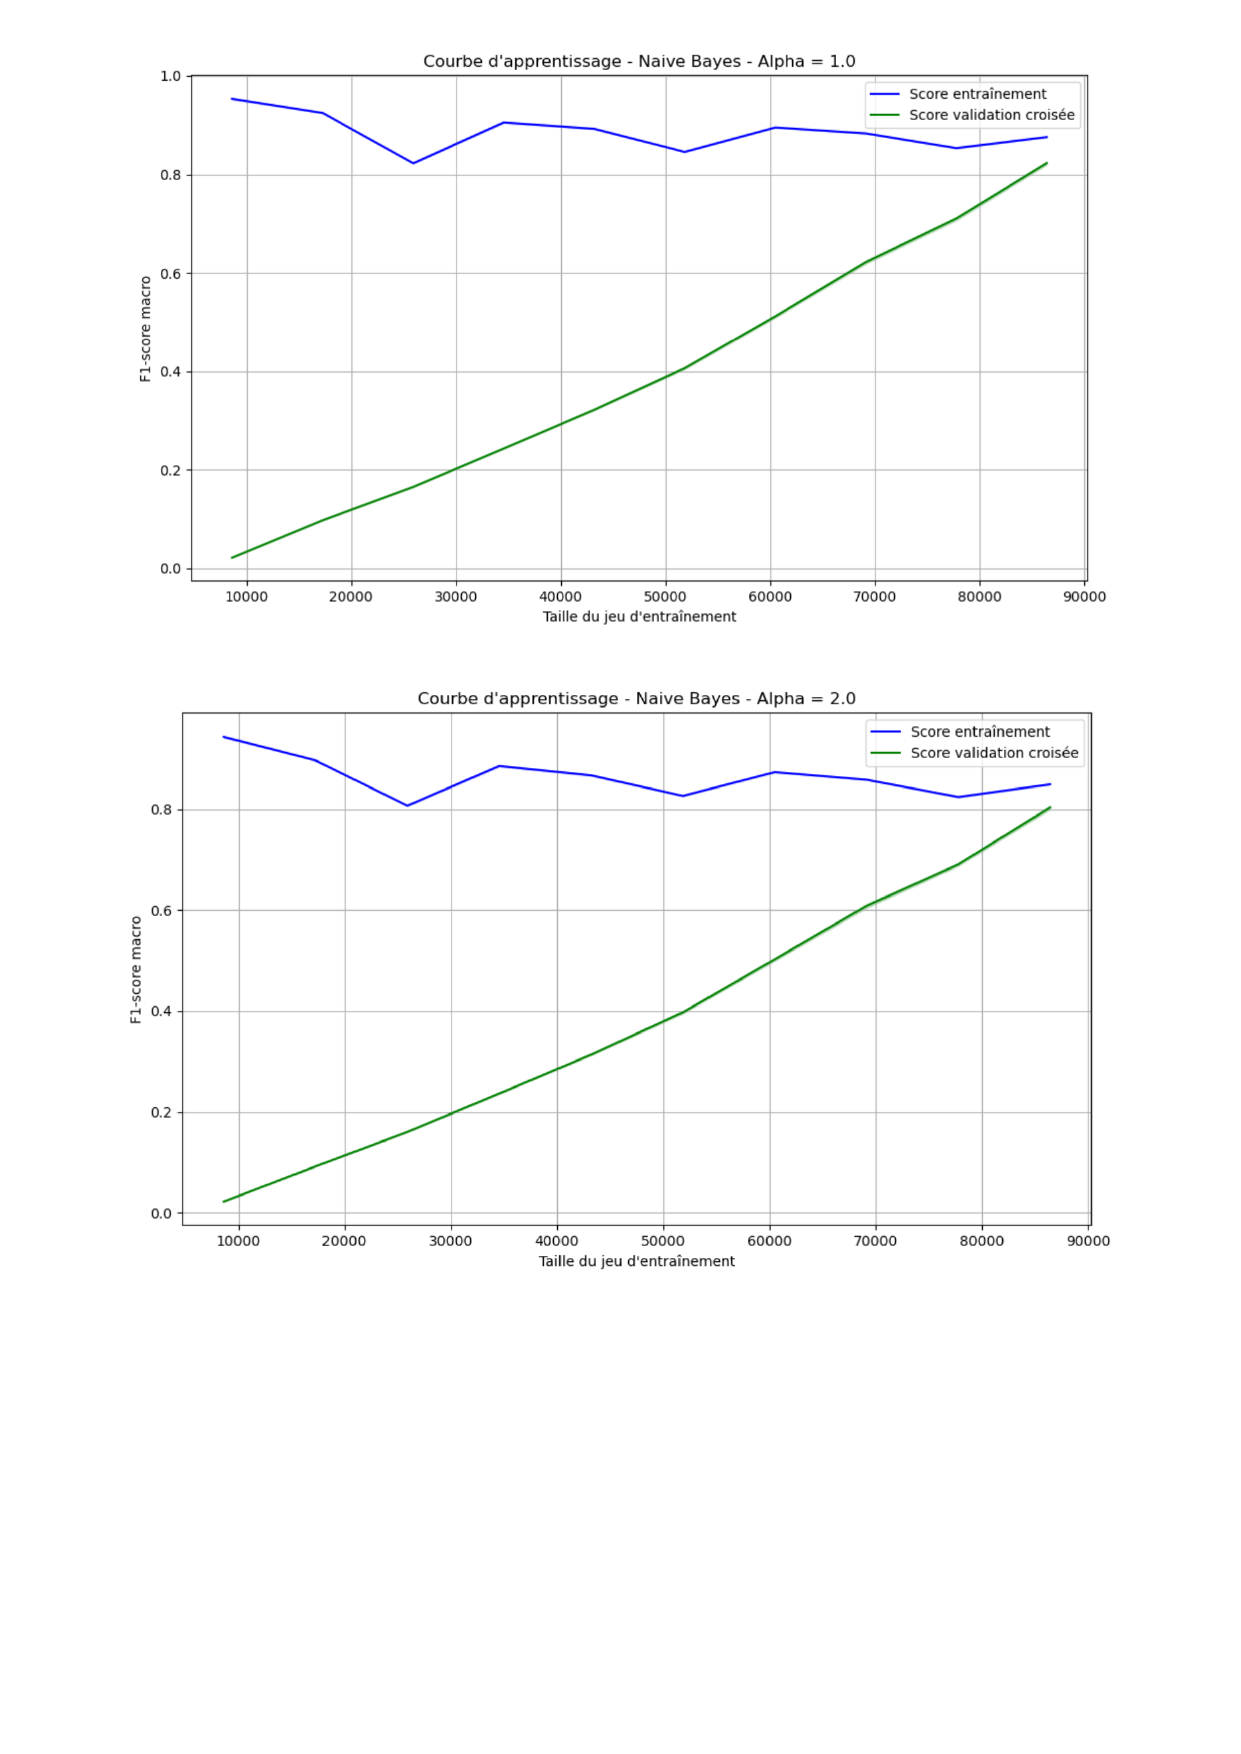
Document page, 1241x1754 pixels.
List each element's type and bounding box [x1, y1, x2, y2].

picture [118, 679, 1122, 1277]
picture [118, 44, 1121, 636]
